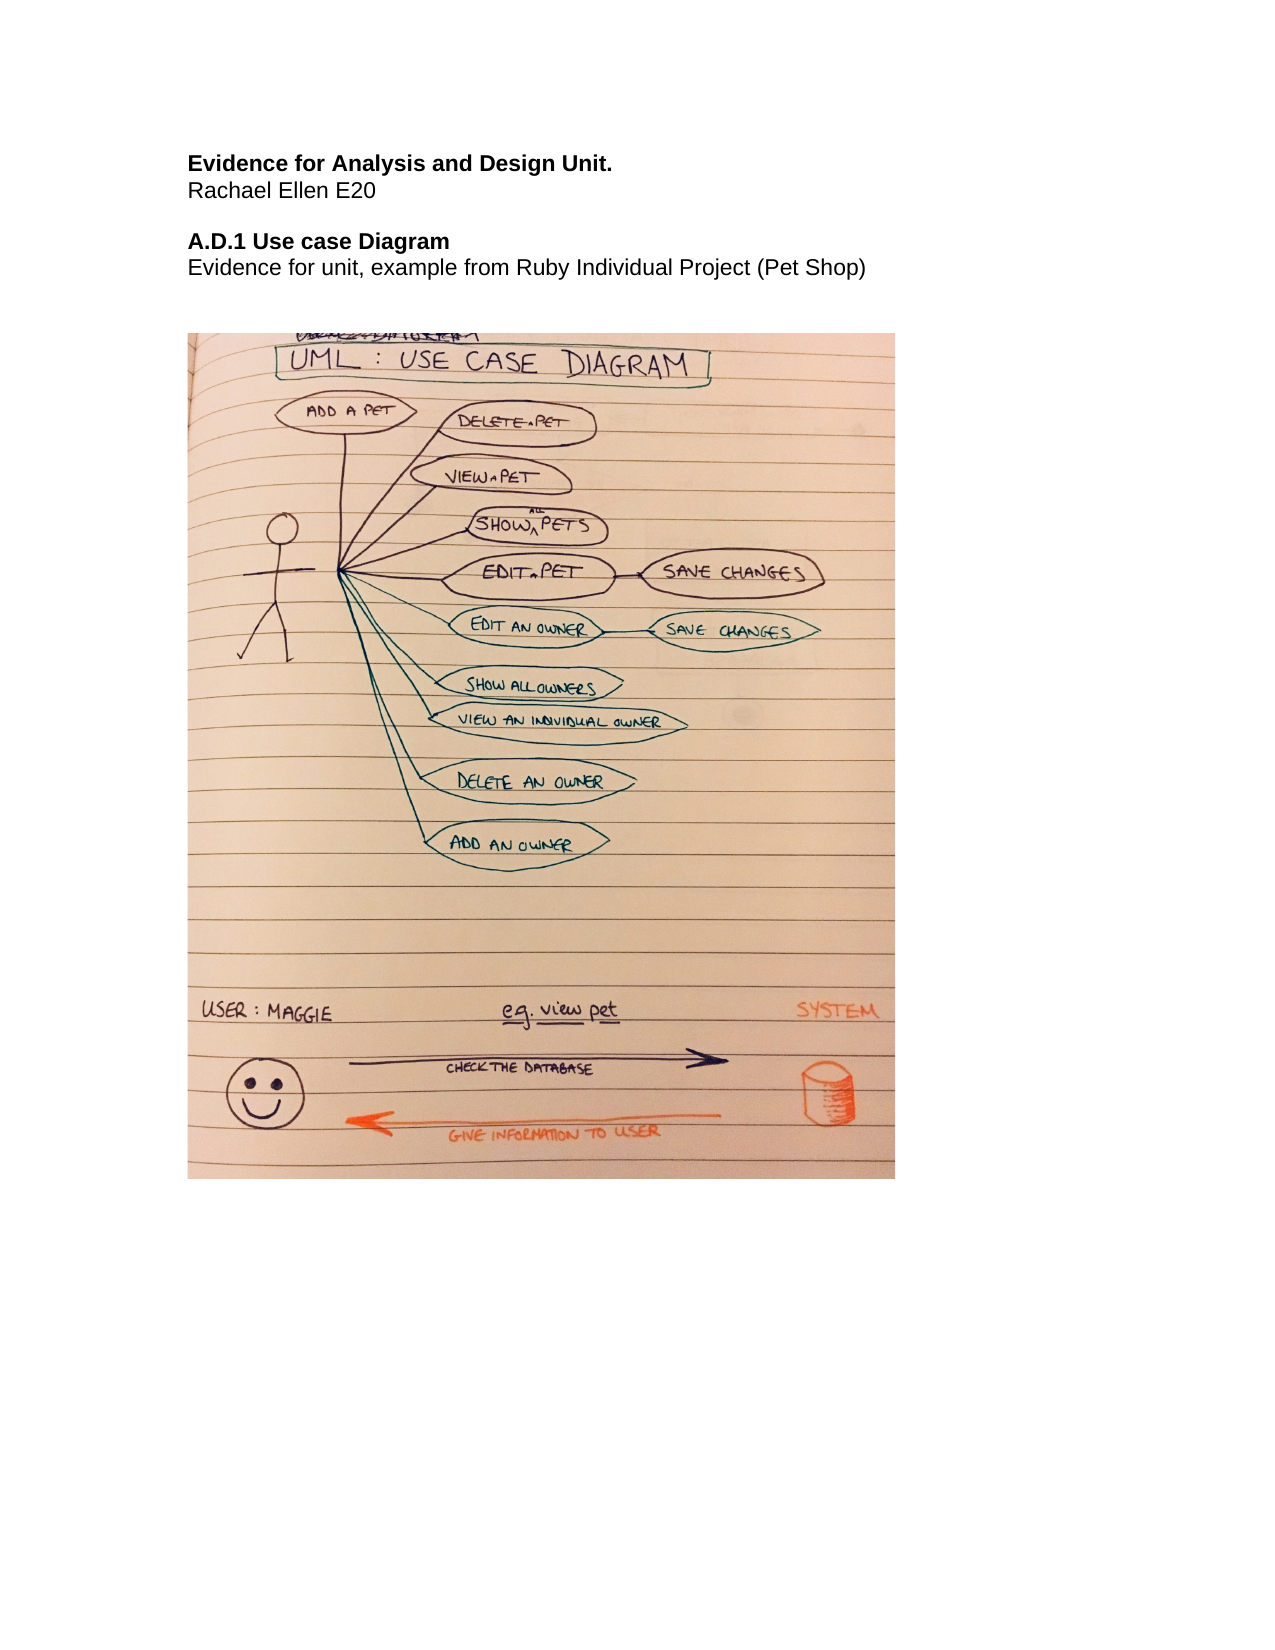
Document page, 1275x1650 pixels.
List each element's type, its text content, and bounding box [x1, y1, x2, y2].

picture [187, 333, 896, 1179]
text A.D.1 Use case Diagram [187, 228, 1087, 254]
text Evidence for unit, example from Ruby Individual Project (Pet Shop) [187, 254, 1087, 281]
text Evidence for Analysis and Design Unit. [187, 150, 1087, 177]
text Rachael Ellen E20 [187, 177, 1087, 203]
